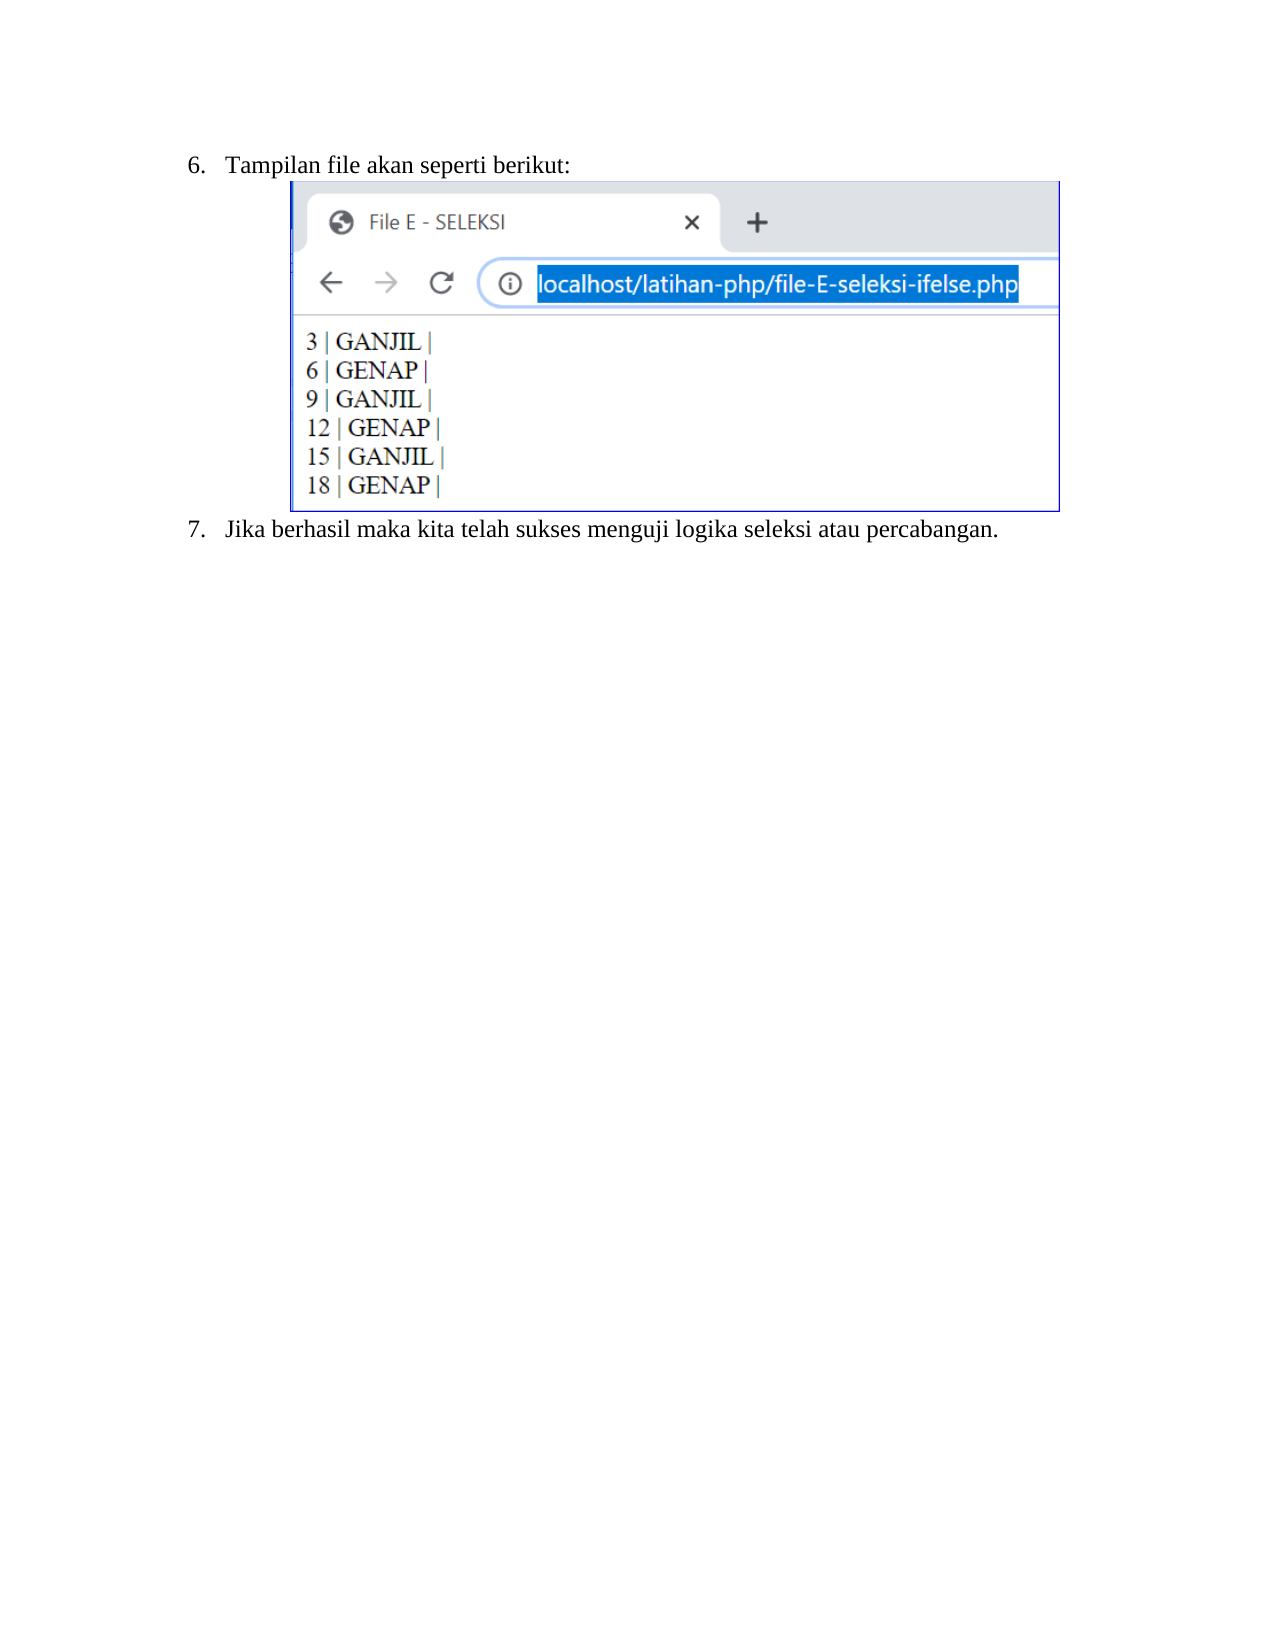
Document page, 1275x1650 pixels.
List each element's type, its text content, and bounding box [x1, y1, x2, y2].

list Jika berhasil maka kita telah sukses menguji logika seleksi atau percabangan. [187, 514, 1125, 543]
picture [290, 181, 1060, 512]
list Tampilan file akan seperti berikut: [187, 150, 1125, 179]
